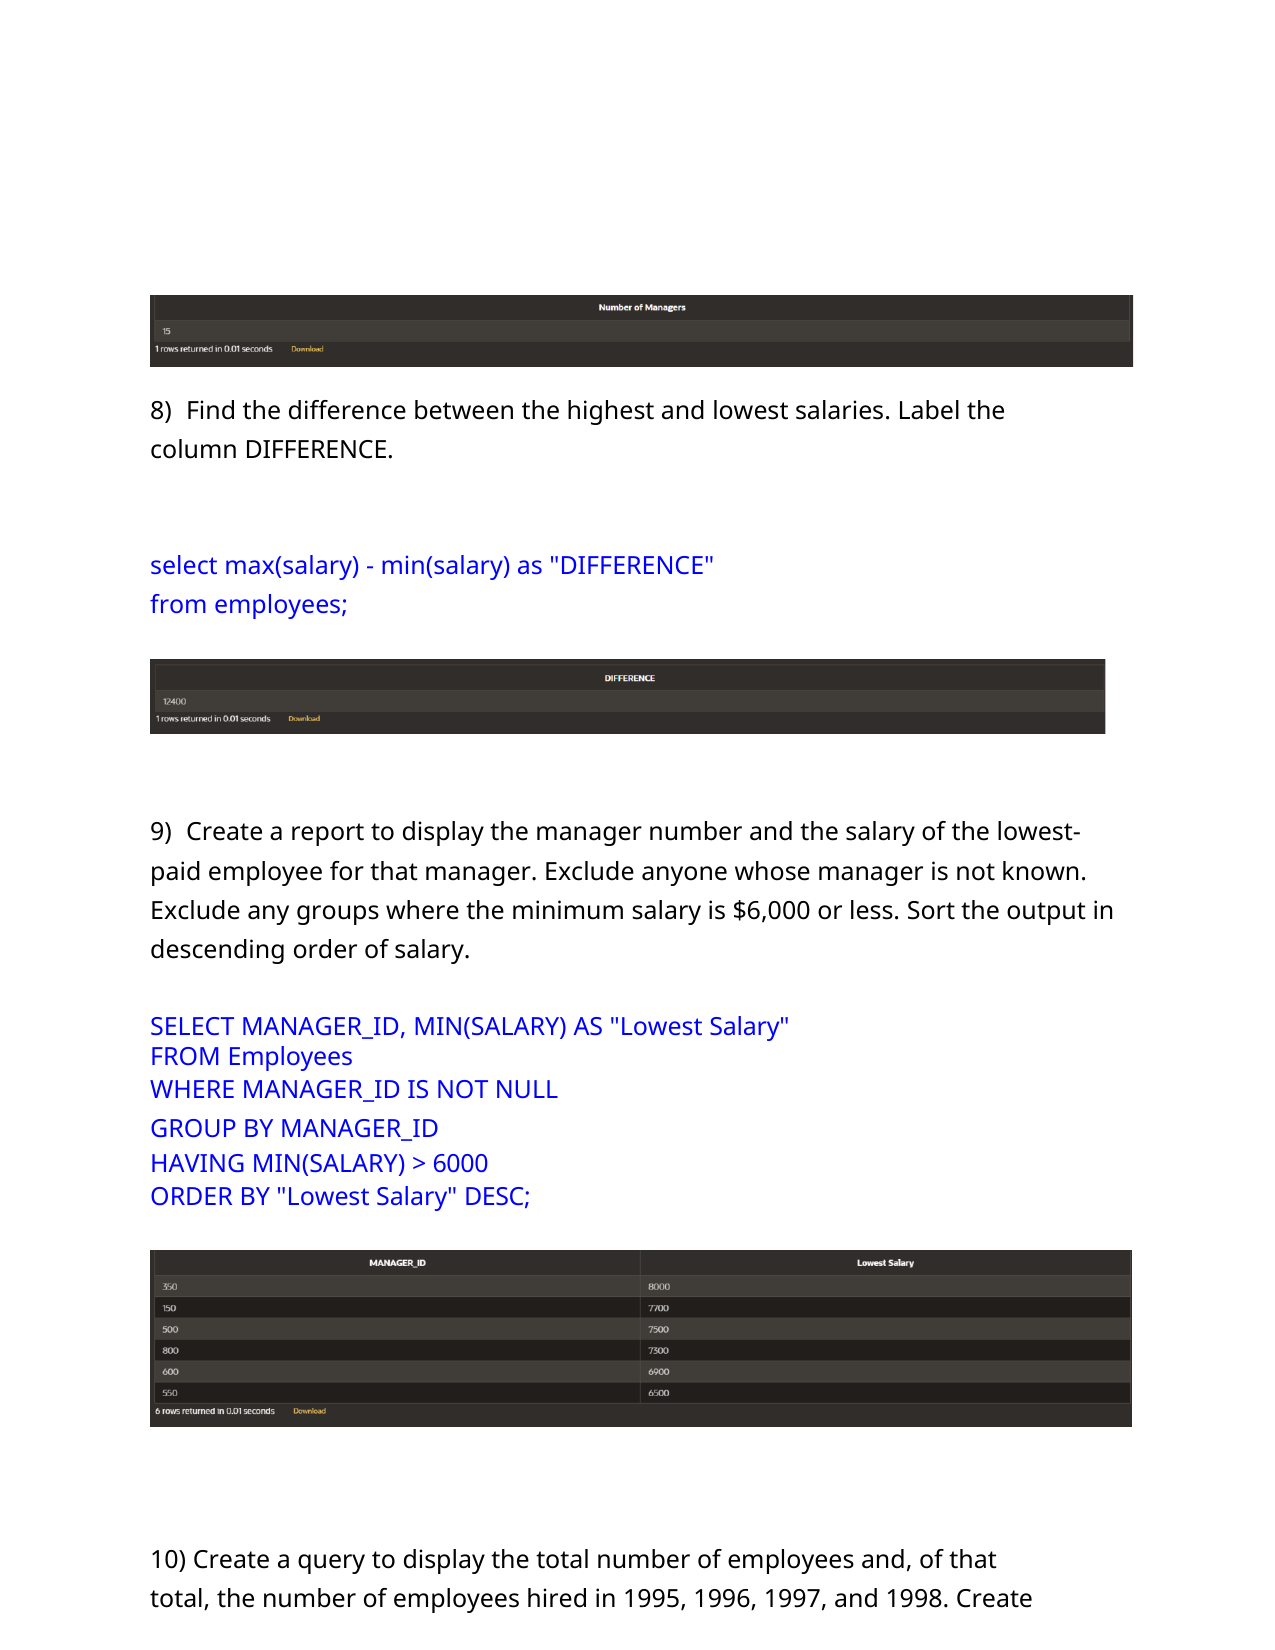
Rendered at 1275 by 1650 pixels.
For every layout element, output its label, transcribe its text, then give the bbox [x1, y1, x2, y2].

text FROM Employees [150, 1043, 1225, 1071]
subtitle WHERE MANAGER_ID IS NOT NULL GROUP BY MANAGER_ID [150, 1071, 613, 1144]
picture [150, 295, 1134, 367]
picture [150, 659, 1106, 734]
list Create a report to display the manager number and the salary of the lowest-paid employee for that manager. Exclude anyone whose manager is not known. Exclude any groups where the minimum salary is $6,000 or less. Sort the output in descending order of salary. [150, 814, 1119, 966]
text select max(salary) - min(salary) as "DIFFERENCE" from employees; [150, 548, 744, 621]
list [150, 1541, 1047, 1615]
picture [150, 1250, 1132, 1427]
text HAVING MIN(SALARY) > 6000 [150, 1149, 1225, 1178]
list Find the difference between the highest and lowest salaries. Label the column DIFFERENCE. [150, 393, 1044, 466]
text SELECT MANAGER_ID, MIN(SALARY) AS "Lowest Salary" [150, 1008, 1225, 1042]
text ORDER BY "Lowest Salary" DESC; [150, 1178, 1225, 1212]
